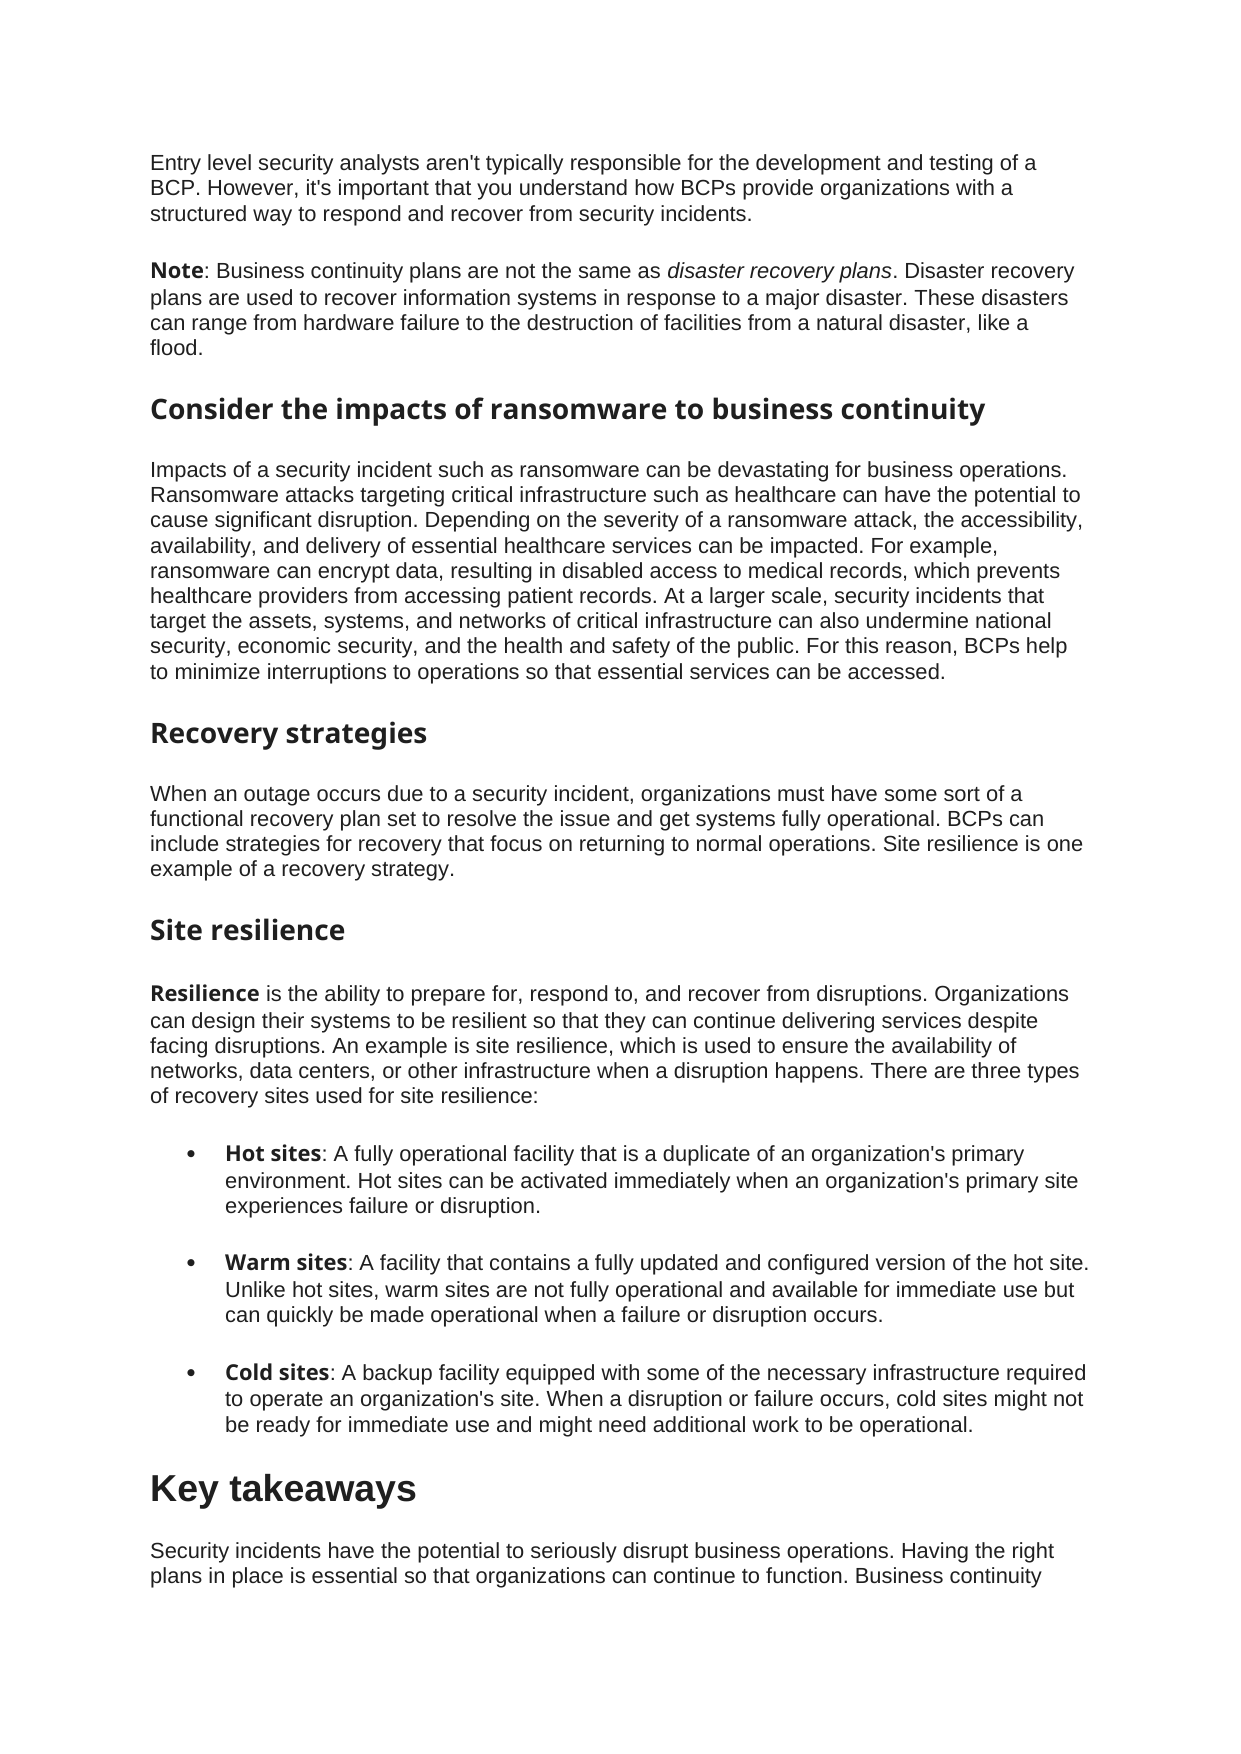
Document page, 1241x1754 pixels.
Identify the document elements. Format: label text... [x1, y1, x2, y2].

list Hot sites: A fully operational facility that is a duplicate of an organization's primary environment. Hot sites can be activated immediately when an organization's primary site experiences failure or disruption. [187, 1138, 1090, 1218]
subtitle Consider the impacts of ransomware to business continuity [150, 389, 1090, 428]
text Note: Business continuity plans are not the same as disaster recovery plans. Disaster recovery plans are used to recover information systems in response to a major disaster. These disasters can range from hardware failure to the destruction of facilities from a natural disaster, like a flood. [150, 255, 1090, 360]
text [150, 1538, 1090, 1588]
text Resilience is the ability to prepare for, respond to, and recover from disruptions. Organizations can design their systems to be resilient so that they can continue delivering services despite facing disruptions. An example is site resilience, which is used to ensure the availability of networks, data centers, or other infrastructure when a disruption happens. There are three types of recovery sites used for site resilience: [150, 978, 1090, 1108]
subtitle Key takeaways [150, 1466, 1090, 1509]
list Cold sites: A backup facility equipped with some of the necessary infrastructure required to operate an organization's site. When a disruption or failure occurs, cold sites might not be ready for immediate use and might need additional work to be operational. [187, 1356, 1090, 1437]
text When an outage occurs due to a security incident, organizations must have some sort of a functional recovery plan set to resolve the issue and get systems fully operational. BCPs can include strategies for recovery that focus on returning to normal operations. Site resilience is one example of a recovery strategy. [150, 780, 1090, 881]
text Impacts of a security incident such as ransomware can be devastating for business operations. Ransomware attacks targeting critical infrastructure such as healthcare can have the potential to cause significant disruption. Depending on the severity of a ransomware attack, the accessibility, availability, and delivery of essential healthcare services can be impacted. For example, ransomware can encrypt data, resulting in disabled access to medical records, which prevents healthcare providers from accessing patient records. At a larger scale, security incidents that target the assets, systems, and networks of critical infrastructure can also undermine national security, economic security, and the health and safety of the public. For this reason, BCPs help to minimize interruptions to operations so that essential services can be accessed. [150, 457, 1090, 684]
list Warm sites: A facility that contains a fully updated and configured version of the hot site. Unlike hot sites, warm sites are not fully operational and available for immediate use but can quickly be made operational when a failure or disruption occurs. [187, 1247, 1090, 1327]
subtitle Recovery strategies [150, 713, 1090, 751]
text Entry level security analysts aren't typically responsible for the development and testing of a BCP. However, it's important that you understand how BCPs provide organizations with a structured way to respond and recover from security incidents. [150, 150, 1090, 226]
subtitle Site resilience [150, 910, 1090, 949]
